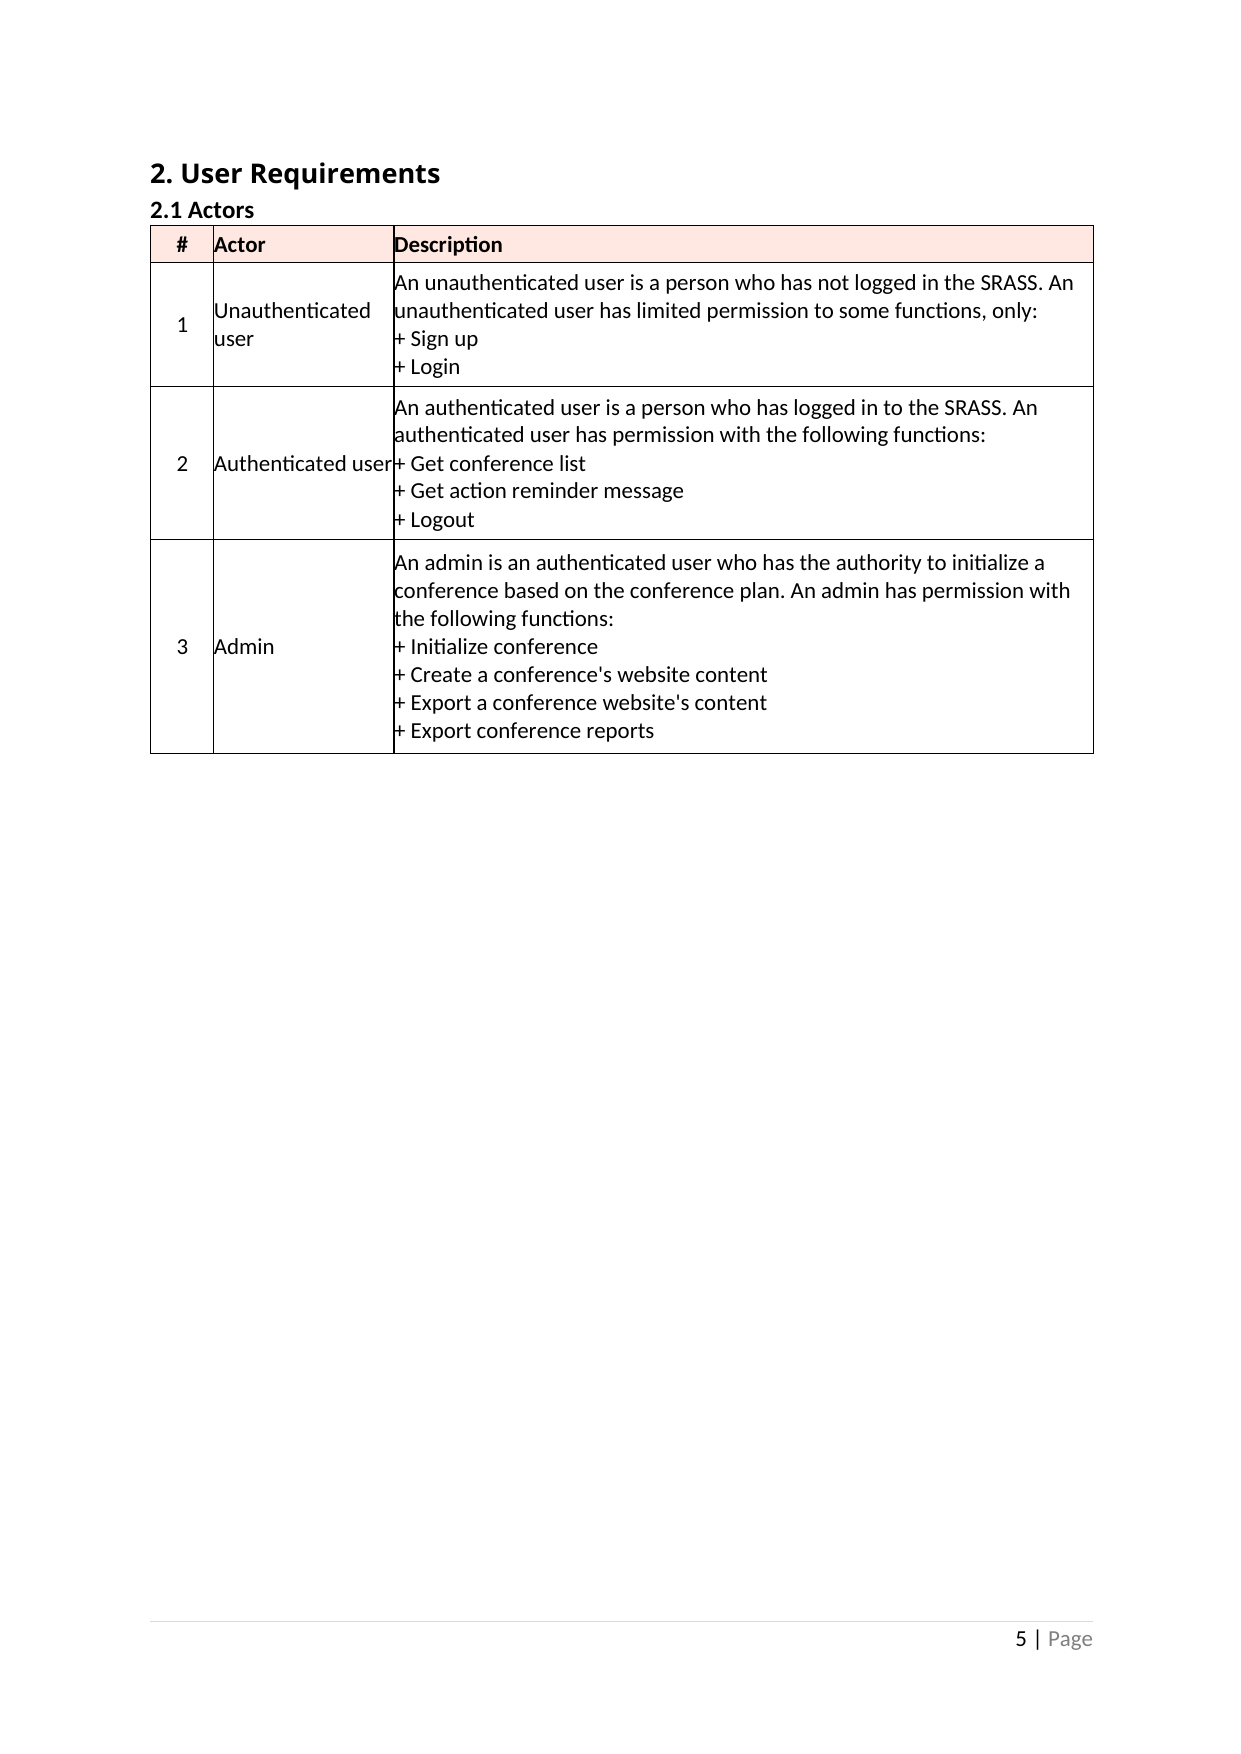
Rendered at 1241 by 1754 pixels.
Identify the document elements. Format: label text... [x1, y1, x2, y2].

table_cell An authenticated user is a person who has logged in to the SRASS. An authenticated user has permission with the following functions: + Get conference list + Get action reminder message + Logout [395, 387, 1093, 539]
table_header # [151, 226, 213, 262]
table_cell Admin [214, 540, 393, 753]
table_cell An unauthenticated user is a person who has not logged in the SRASS. An unauthenticated user has limited permission to some functions, only: + Sign up + Login [395, 263, 1093, 386]
table_cell 1 [151, 263, 213, 386]
text 2.1 Actors [150, 194, 1093, 224]
subtitle 2. User Requirements [150, 154, 1093, 191]
table_cell 2 [151, 387, 213, 539]
table_header Description [395, 226, 1093, 262]
table_cell 3 [151, 540, 213, 753]
table_header Actor [214, 226, 393, 262]
table_cell Unauthenticated user [214, 263, 393, 386]
table_cell An admin is an authenticated user who has the authority to initialize a conference based on the conference plan. An admin has permission with the following functions: + Initialize conference + Create a conference's website content + Export a conference website's content + Export conference reports [395, 540, 1093, 753]
table_cell Authenticated user [214, 387, 393, 539]
